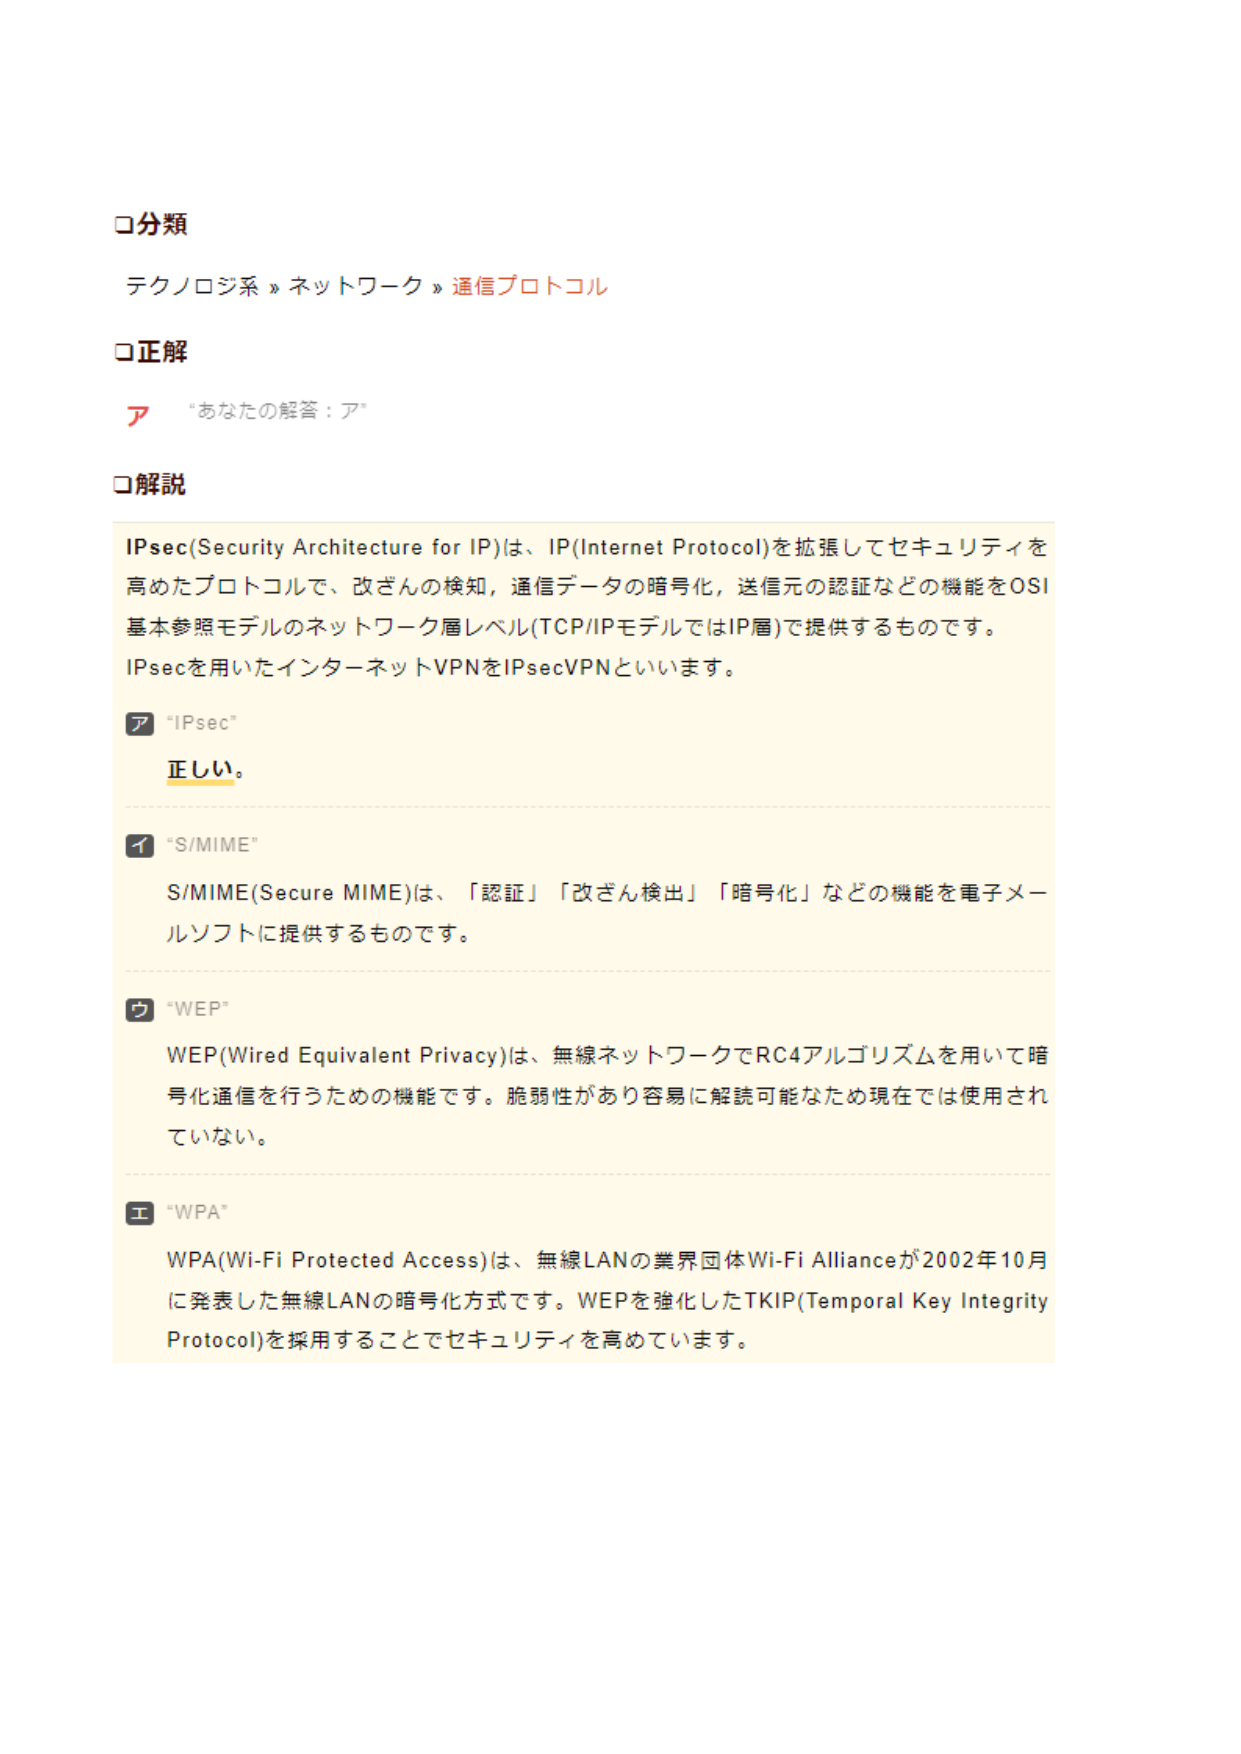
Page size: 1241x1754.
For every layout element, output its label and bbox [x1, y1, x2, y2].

picture [112, 464, 1055, 1363]
picture [112, 202, 727, 435]
